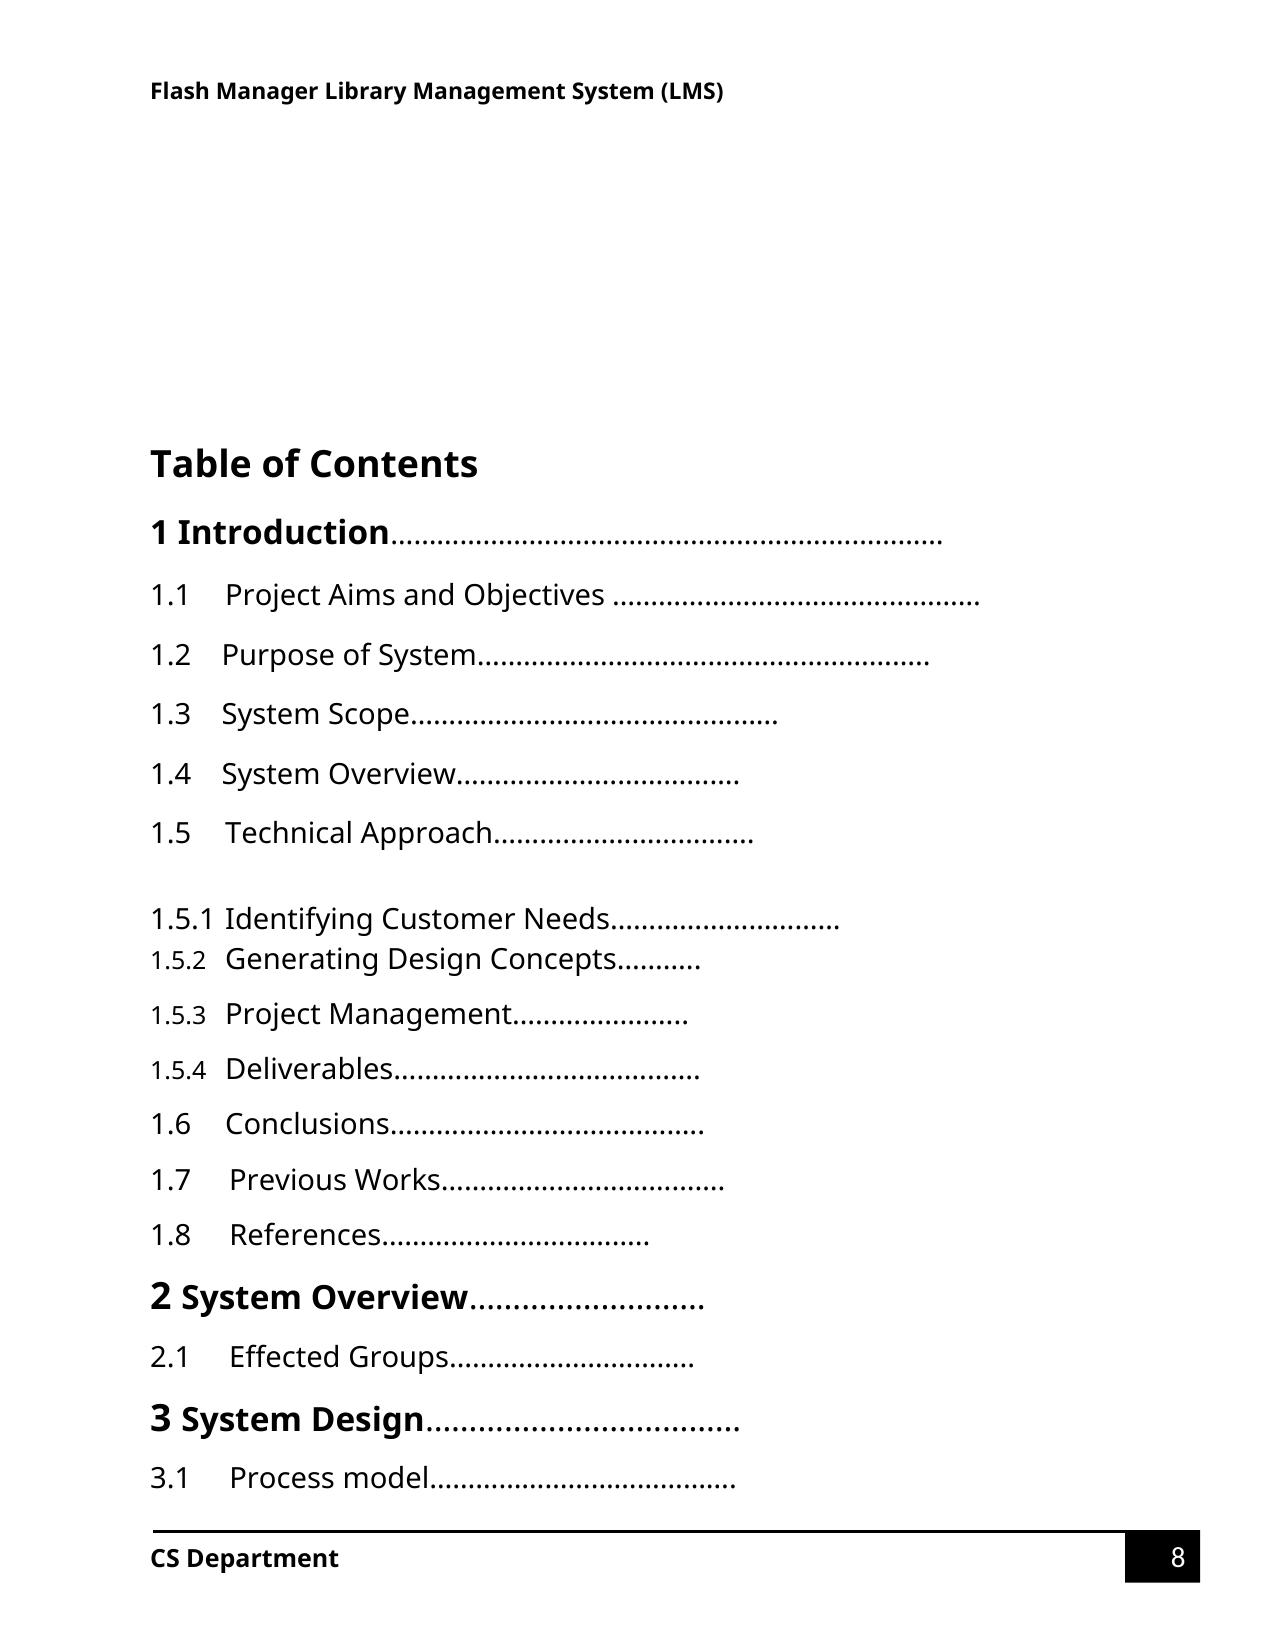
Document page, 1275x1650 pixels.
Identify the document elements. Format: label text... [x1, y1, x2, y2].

list Project Management………………….. [150, 993, 1126, 1033]
text 2.1 Effected Groups………………………….. [150, 1336, 1126, 1376]
text 3 System Design……………………………… [150, 1391, 1126, 1442]
text 1.2 Purpose of System………………………………………………….. [150, 634, 1125, 674]
text 1.7 Previous Works………………………………. [150, 1159, 1126, 1198]
list Generating Design Concepts……….. [150, 938, 1126, 978]
text 1 Introduction……………………………………………………………… [150, 509, 1125, 554]
list Technical Approach……………………………. [150, 812, 1125, 852]
list Identifying Customer Needs………………………… [150, 898, 1126, 938]
list Deliverables…………………………………. [150, 1048, 1126, 1088]
text 2 System Overview……………………… [150, 1269, 1126, 1320]
list Conclusions………………………………….. [150, 1104, 1126, 1143]
text 1.8 References…………………………….. [150, 1214, 1126, 1254]
text 1.4 System Overview………………………………. [150, 753, 1125, 793]
text 1.3 System Scope………………………………………… [150, 693, 1125, 733]
list Project Aims and Objectives ………………………………………… [150, 574, 1125, 614]
text Table of Contents [150, 437, 1125, 488]
text 3.1 Process model…………………………………. [150, 1458, 1126, 1497]
